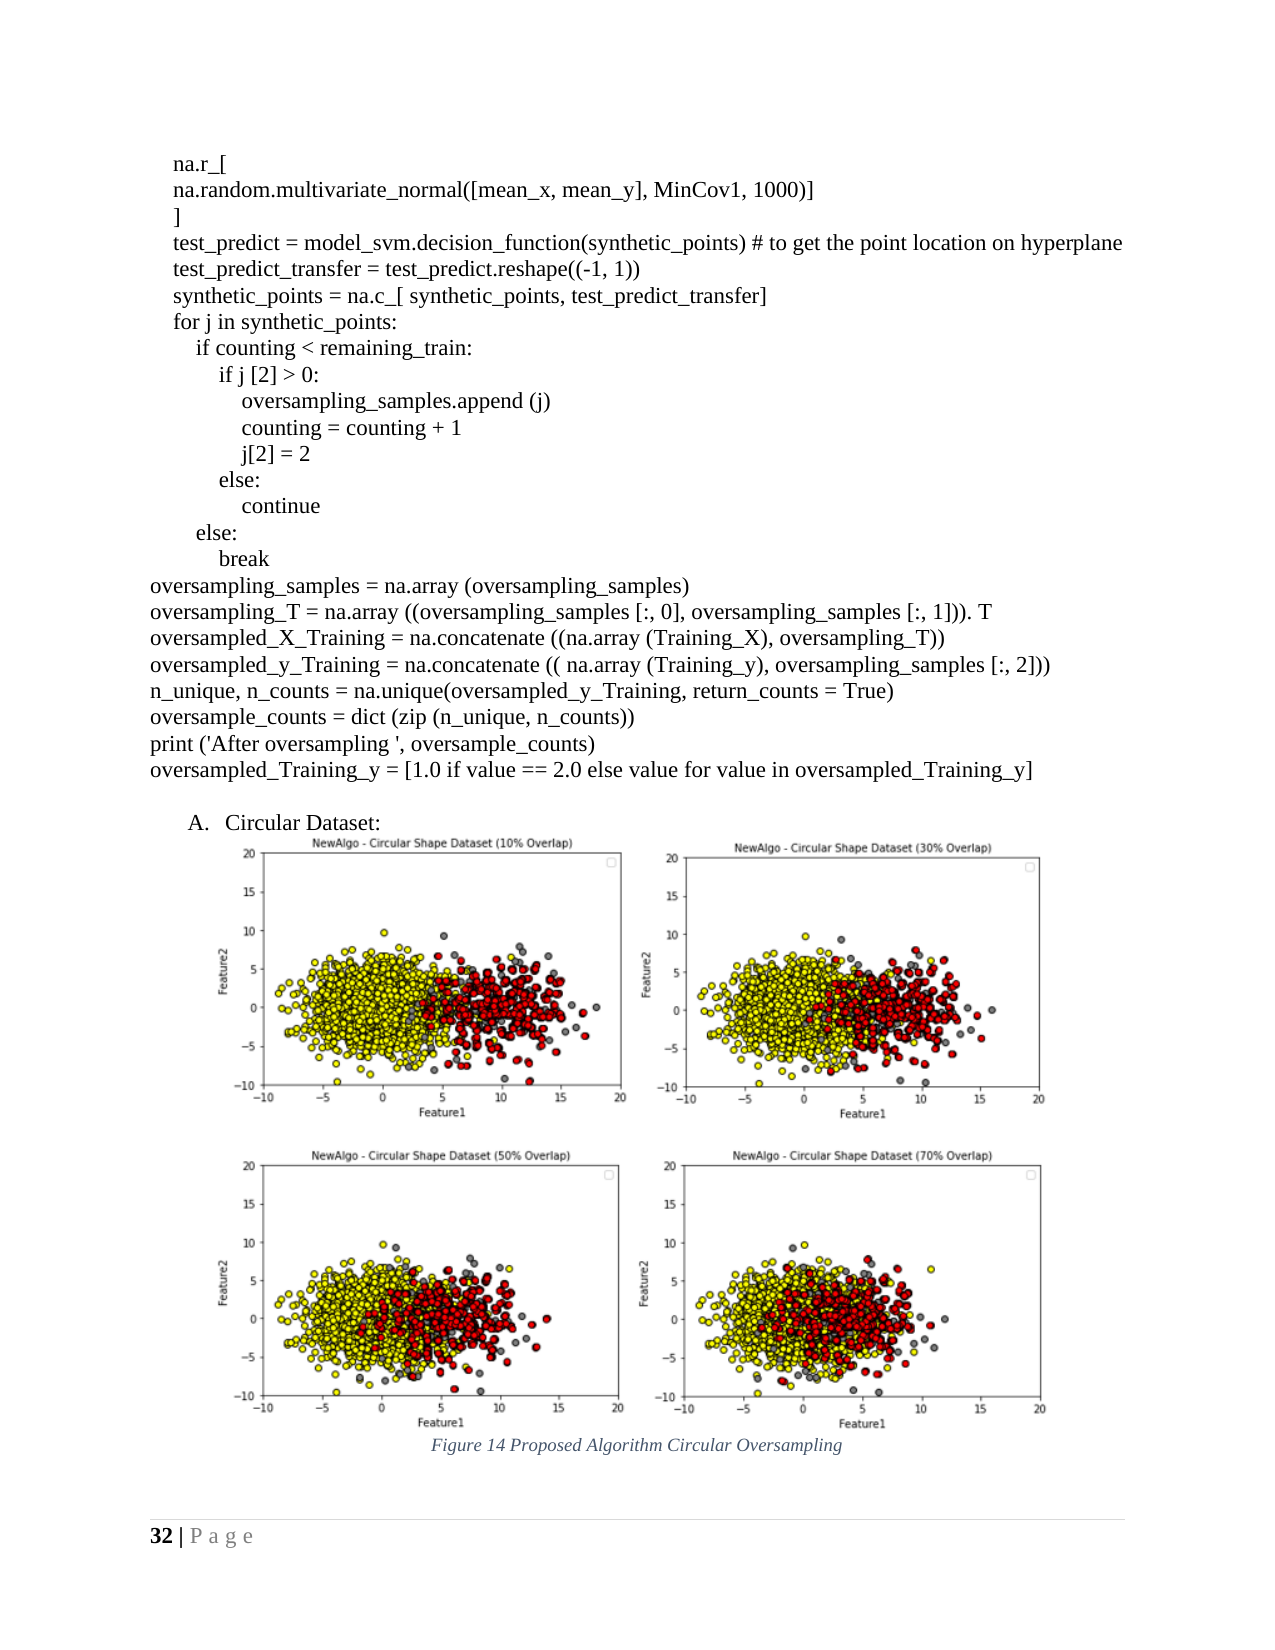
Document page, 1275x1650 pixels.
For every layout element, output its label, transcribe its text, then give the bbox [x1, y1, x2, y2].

text na.r_[ [150, 150, 1125, 176]
text test_predict = model_svm.decision_function(synthetic_points) # to get the point location on hyperplane [150, 229, 1125, 255]
text oversample_counts = dict (zip (n_unique, n_counts)) [150, 703, 1125, 730]
text counting = counting + 1 [150, 413, 1125, 440]
text oversampled_Training_y = [1.0 if value == 2.0 else value for value in oversampled_Training_y] [150, 756, 1125, 782]
text oversampling_T = na.array ((oversampling_samples [:, 0], oversampling_samples [:, 1])). T [150, 598, 1125, 624]
text if counting < remaining_train: [150, 334, 1125, 361]
text j[2] = 2 [150, 440, 1125, 466]
text test_predict_transfer = test_predict.reshape((-1, 1)) [150, 255, 1125, 282]
text print ('After oversampling ', oversample_counts) [150, 730, 1125, 756]
text else: [150, 466, 1125, 493]
text oversampled_X_Training = na.concatenate ((na.array (Training_X), oversampling_T)) [150, 624, 1125, 651]
text na.random.multivariate_normal([mean_x, mean_y], MinCov1, 1000)] [150, 176, 1125, 203]
text oversampling_samples.append (j) [150, 387, 1125, 413]
text ] [150, 203, 1125, 229]
text n_unique, n_counts = na.unique(oversampled_y_Training, return_counts = True) [150, 677, 1125, 703]
text synthetic_points = na.c_[ synthetic_points, test_predict_transfer] [150, 282, 1125, 308]
text if j [2] > 0: [150, 361, 1125, 387]
list Circular Dataset: [187, 809, 1125, 835]
text oversampling_samples = na.array (oversampling_samples) [150, 572, 1125, 598]
text for j in synthetic_points: [150, 308, 1125, 334]
text oversampled_y_Training = na.concatenate (( na.array (Training_y), oversampling_samples [:, 2])) [150, 651, 1125, 677]
text continue [150, 493, 1125, 519]
picture [201, 835, 1074, 1434]
text break [150, 545, 1125, 572]
text else: [150, 519, 1125, 545]
